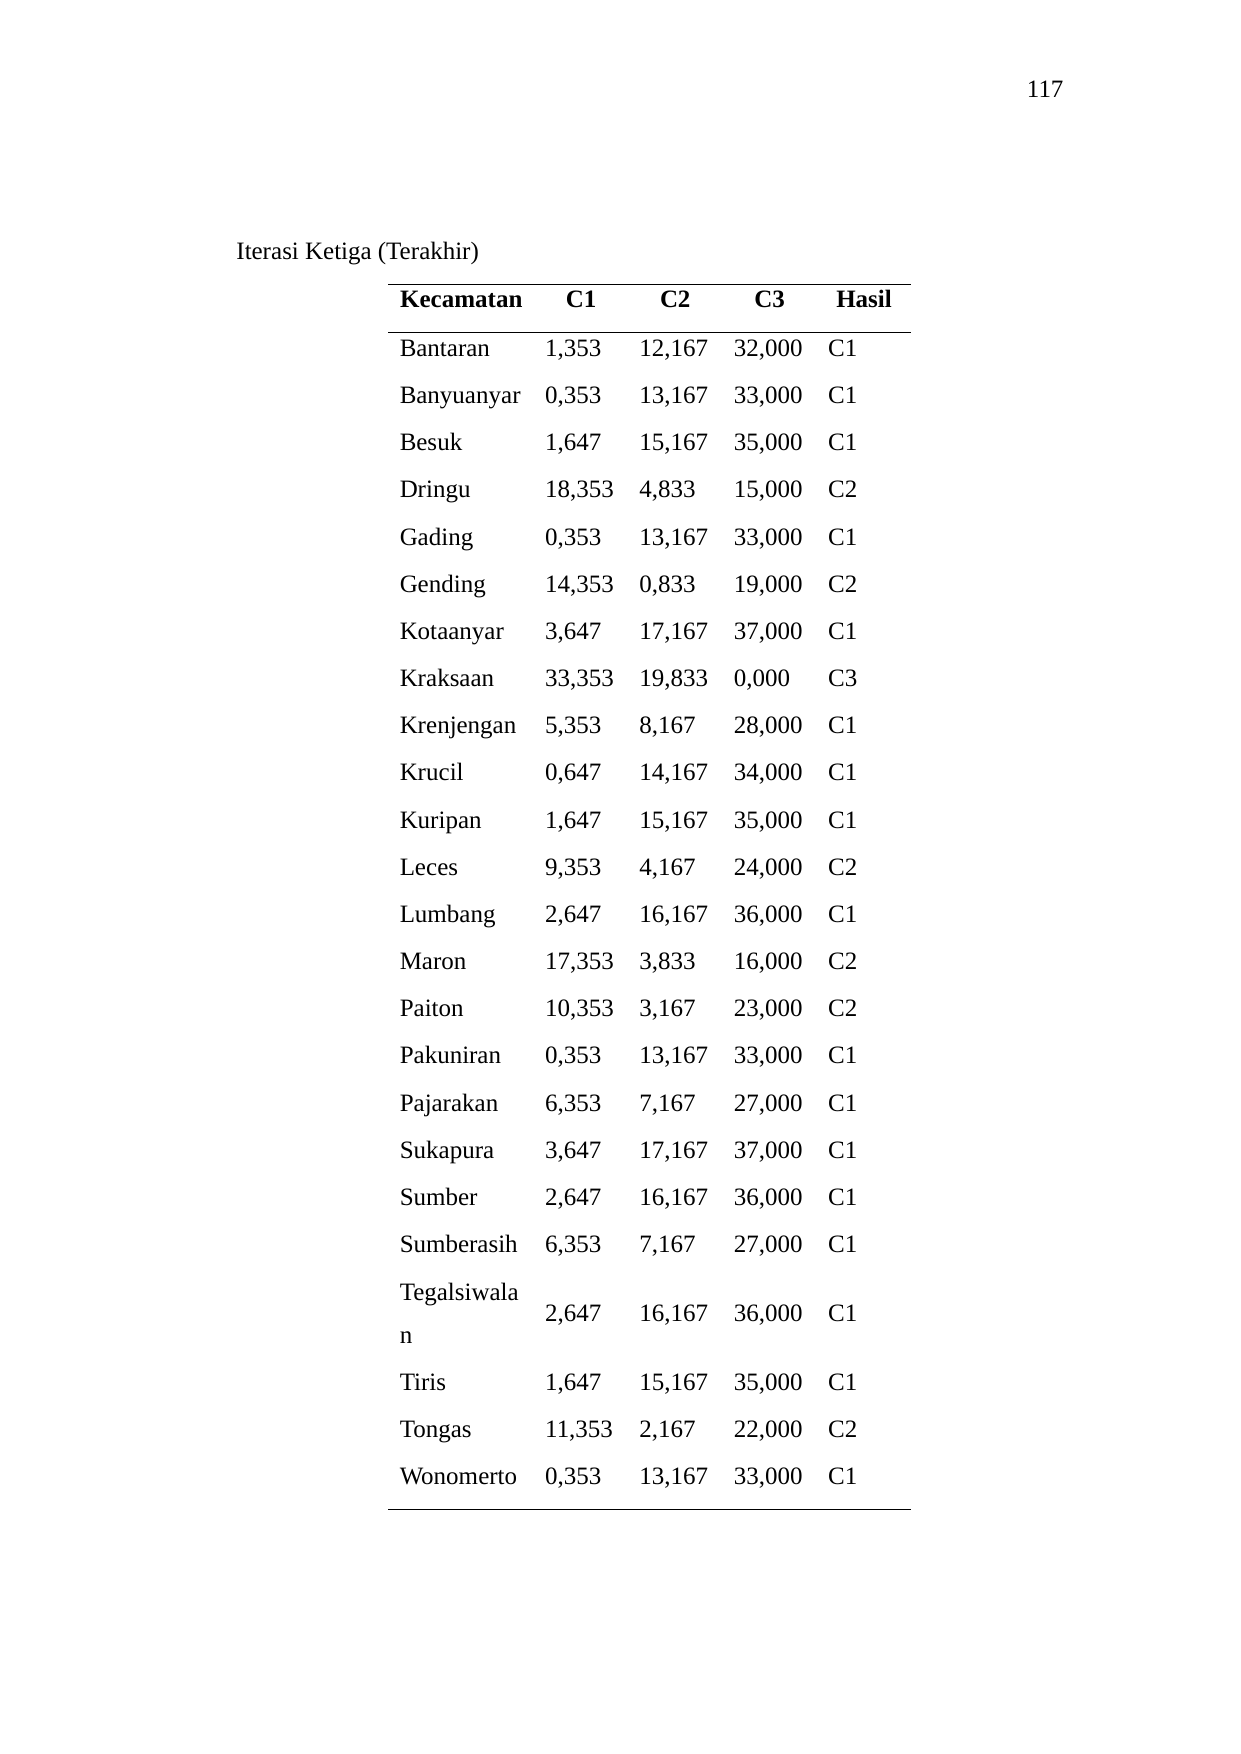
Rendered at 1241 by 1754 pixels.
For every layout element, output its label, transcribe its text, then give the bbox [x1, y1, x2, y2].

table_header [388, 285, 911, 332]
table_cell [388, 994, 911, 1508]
text Iterasi Ketiga (Terakhir) [236, 236, 1063, 265]
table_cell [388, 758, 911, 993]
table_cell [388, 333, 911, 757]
